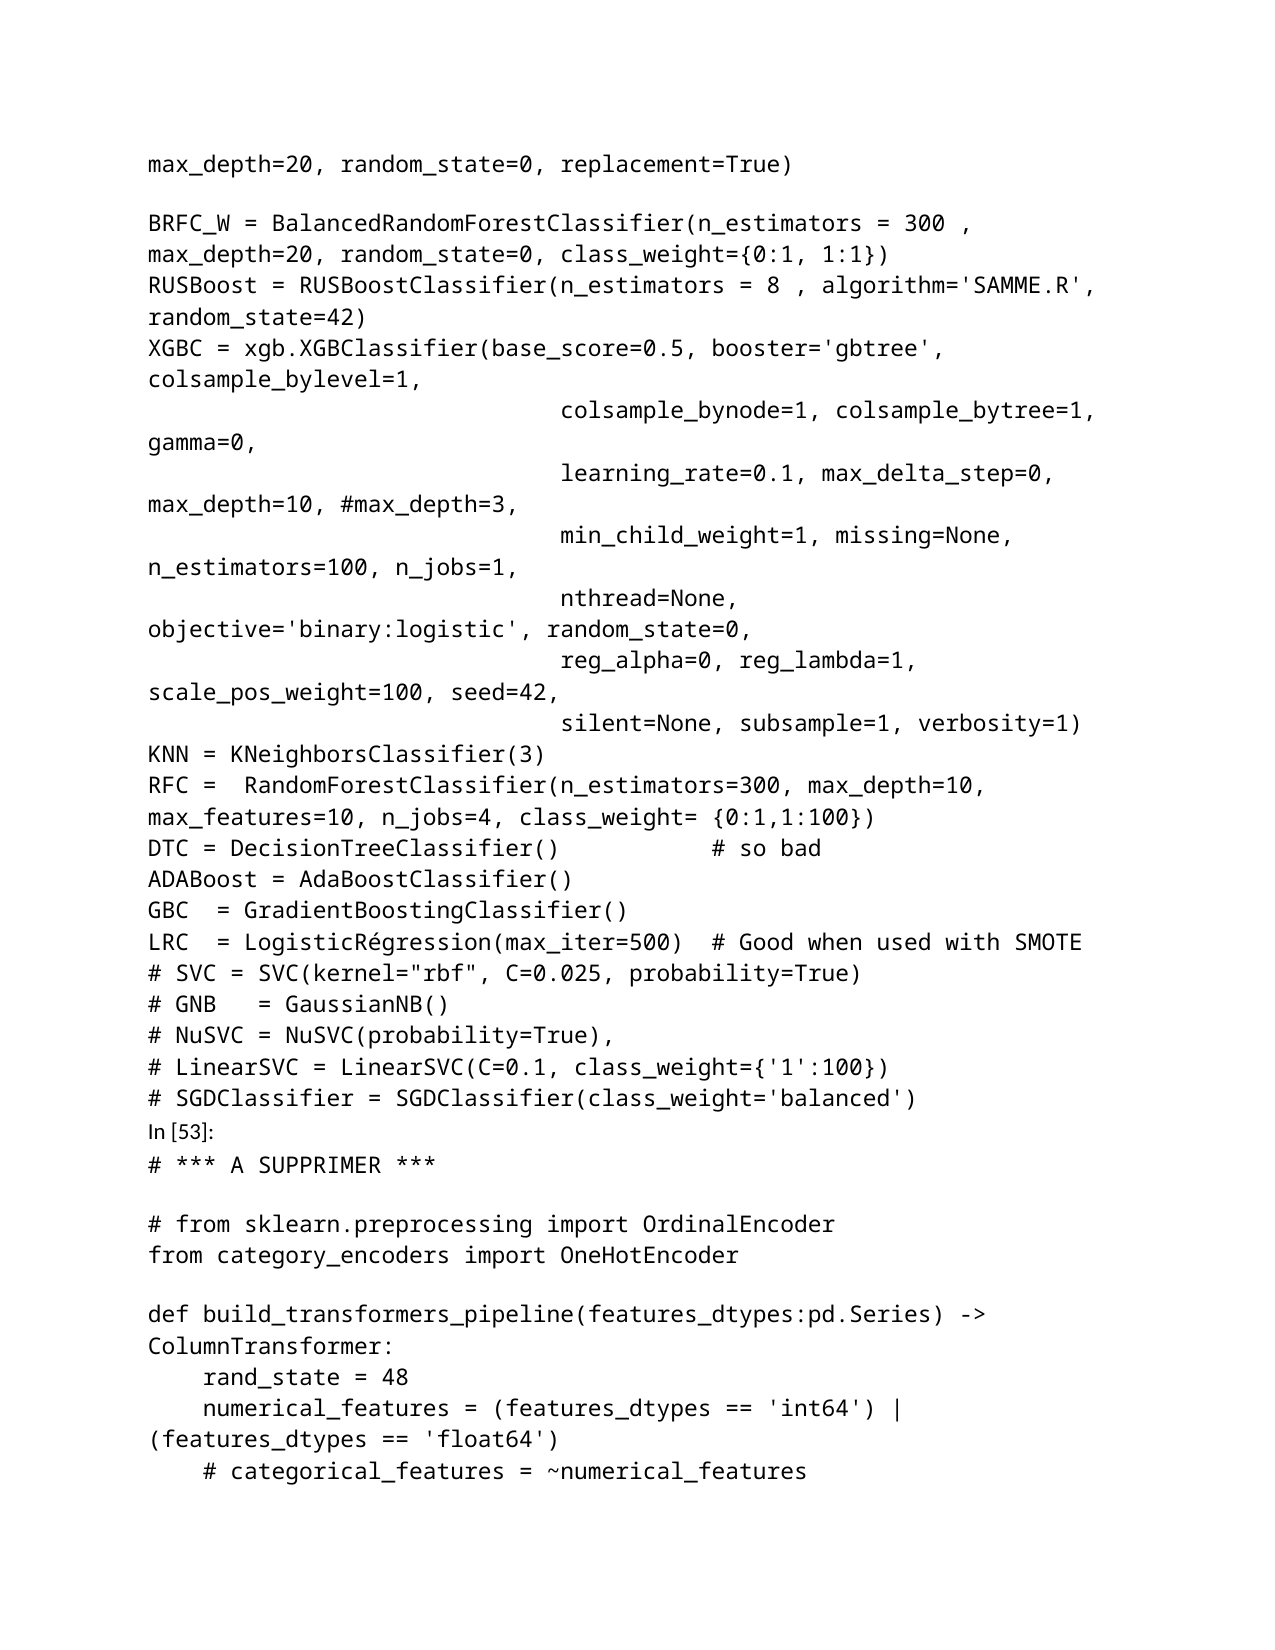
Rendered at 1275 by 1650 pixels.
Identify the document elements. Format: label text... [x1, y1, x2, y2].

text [148, 1149, 1127, 1486]
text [148, 148, 1127, 1113]
text In [53]: [148, 1117, 1127, 1145]
